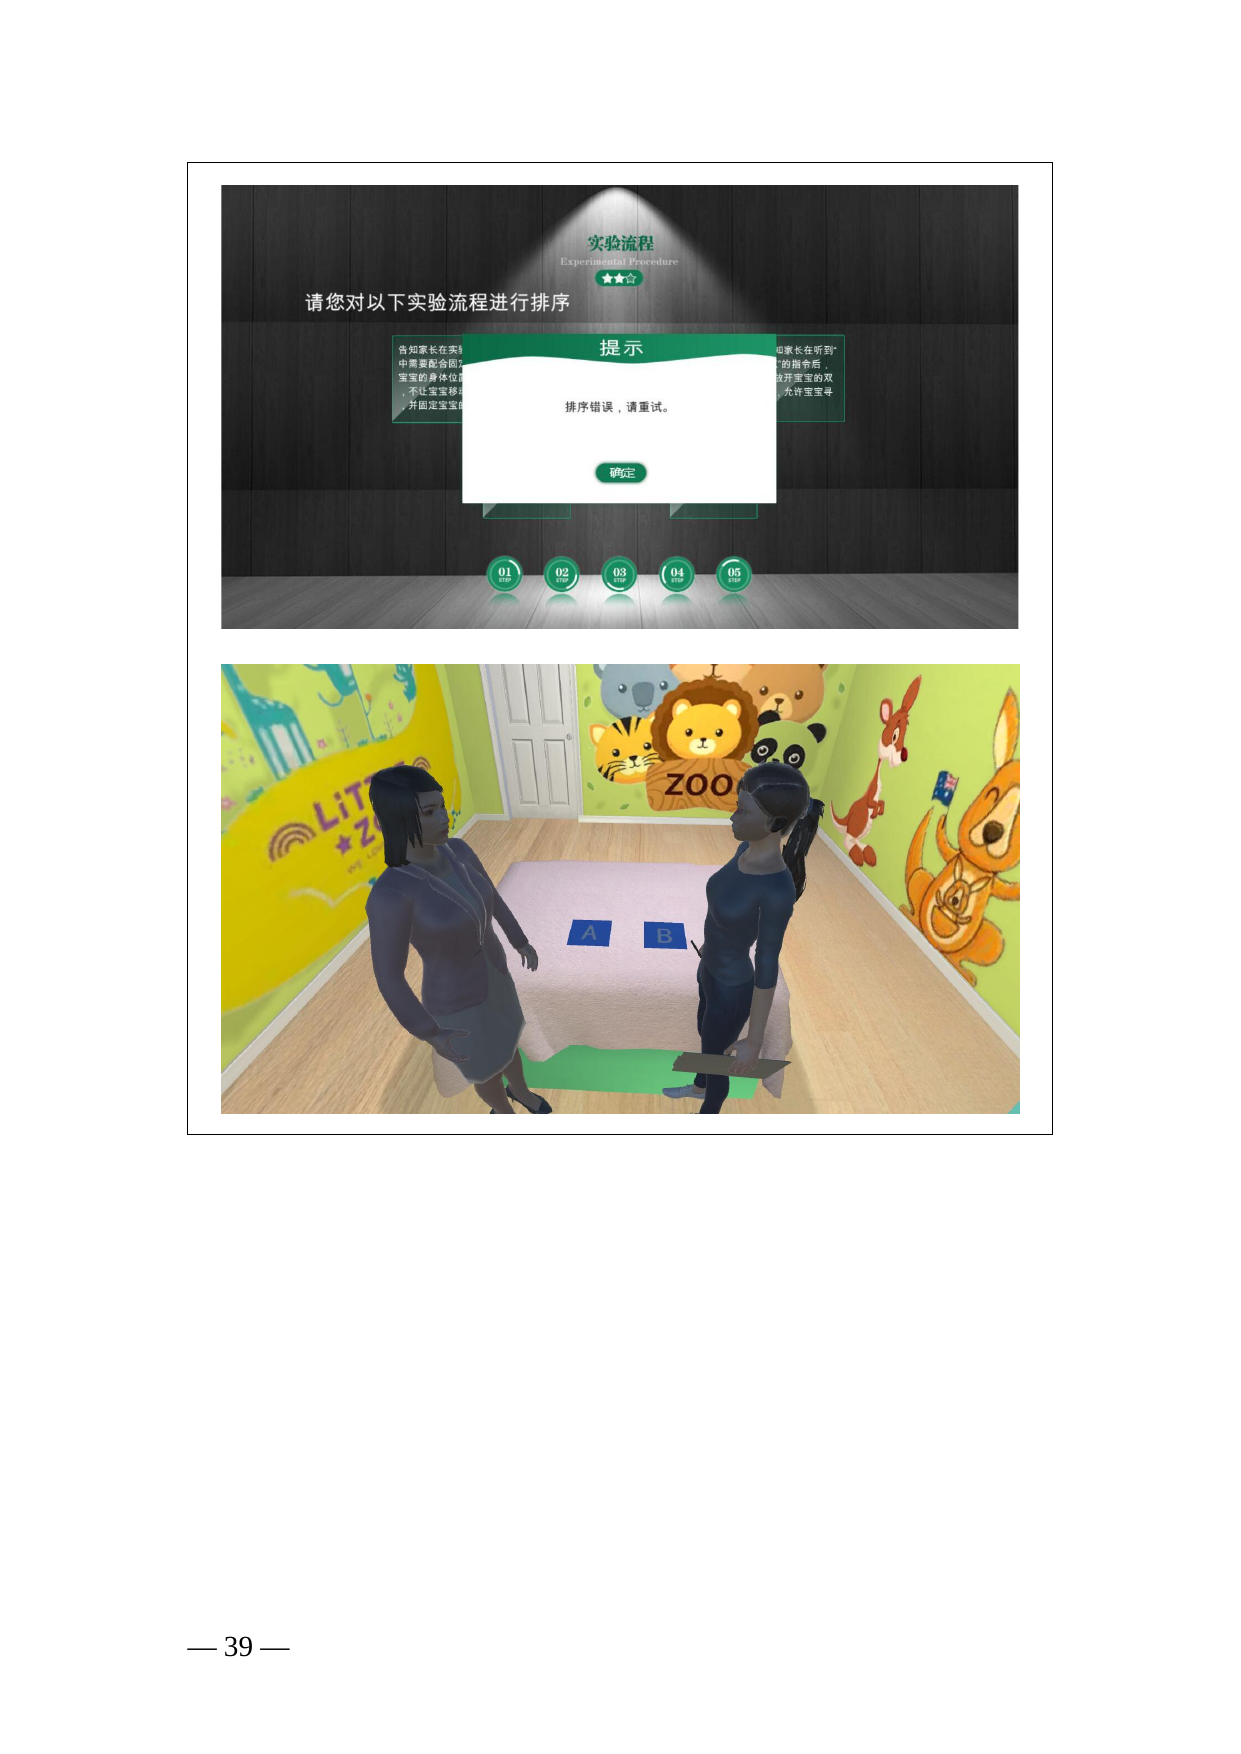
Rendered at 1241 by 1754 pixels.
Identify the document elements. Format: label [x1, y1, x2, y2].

table_cell [188, 163, 1052, 1134]
picture [221, 185, 1019, 629]
picture [221, 664, 1020, 1114]
